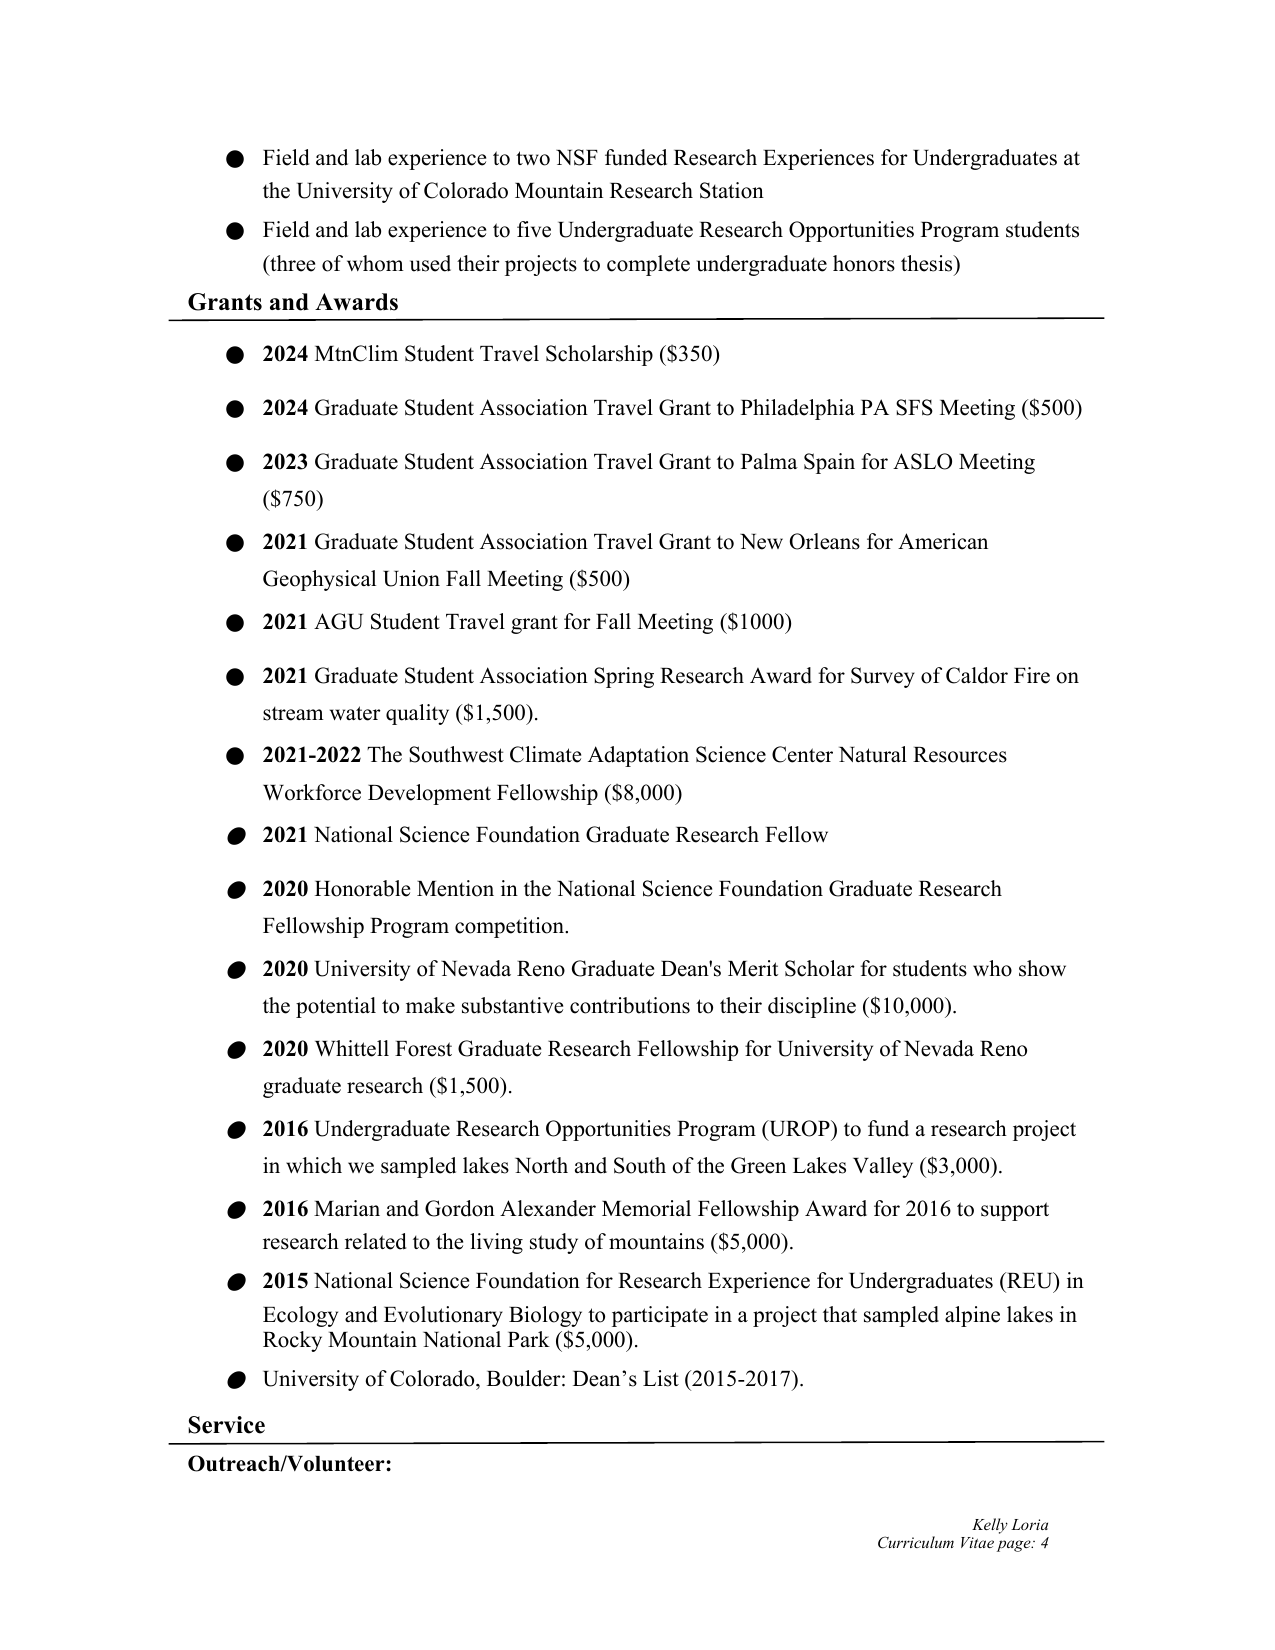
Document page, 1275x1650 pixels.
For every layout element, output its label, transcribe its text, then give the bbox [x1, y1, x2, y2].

list 2020 University of Nevada Reno Graduate Dean's Merit Scholar for students who show the potential to make substantive contributions to their discipline ($10,000). [225, 943, 1087, 1019]
list 2023 Graduate Student Association Travel Grant to Palma Spain for ASLO Meeting ($750) [225, 435, 1087, 511]
list 2015 National Science Foundation for Research Experience for Undergraduates (REU) in Ecology and Evolutionary Biology to participate in a project that sampled alpine lakes in Rocky Mountain National Park ($5,000). [225, 1255, 1087, 1353]
list 2024 MtnClim Student Travel Scholarship ($350) [225, 327, 1087, 374]
list 2021 National Science Foundation Graduate Research Fellow [225, 809, 1087, 856]
list University of Colorado, Boulder: Dean’s List (2015-2017). [225, 1353, 1087, 1399]
list Field and lab experience to two NSF funded Research Experiences for Undergraduates at the University of Colorado Mountain Research Station [225, 131, 1087, 204]
text Grants and Awards [187, 288, 1087, 315]
list 2020 Honorable Mention in the National Science Foundation Graduate Research Fellowship Program competition. [225, 863, 1087, 939]
list 2021 AGU Student Travel grant for Fall Meeting ($1000) [225, 595, 1087, 642]
list 2021-2022 The Southwest Climate Adaptation Science Center Natural Resources Workforce Development Fellowship ($8,000) [225, 729, 1087, 805]
list 2016 Undergraduate Research Opportunities Program (UROP) to fund a research project in which we sampled lakes North and South of the Green Lakes Valley ($3,000). [225, 1102, 1087, 1179]
list 2016 Marian and Gordon Alexander Memorial Fellowship Award for 2016 to support research related to the living study of mountains ($5,000). [225, 1182, 1087, 1255]
list 2024 Graduate Student Association Travel Grant to Philadelphia PA SFS Meeting ($500) [225, 381, 1087, 428]
list 2020 Whittell Forest Graduate Research Fellowship for University of Nevada Reno graduate research ($1,500). [225, 1023, 1087, 1099]
list 2021 Graduate Student Association Travel Grant to New Orleans for American Geophysical Union Fall Meeting ($500) [225, 515, 1087, 591]
list 2021 Graduate Student Association Spring Research Award for Survey of Caldor Fire on stream water quality ($1,500). [225, 649, 1087, 725]
text Outreach/Volunteer: [187, 1451, 1087, 1476]
text Service [187, 1411, 1087, 1439]
list Field and lab experience to five Undergraduate Research Opportunities Program students (three of whom used their projects to complete undergraduate honors thesis) [225, 204, 1087, 276]
